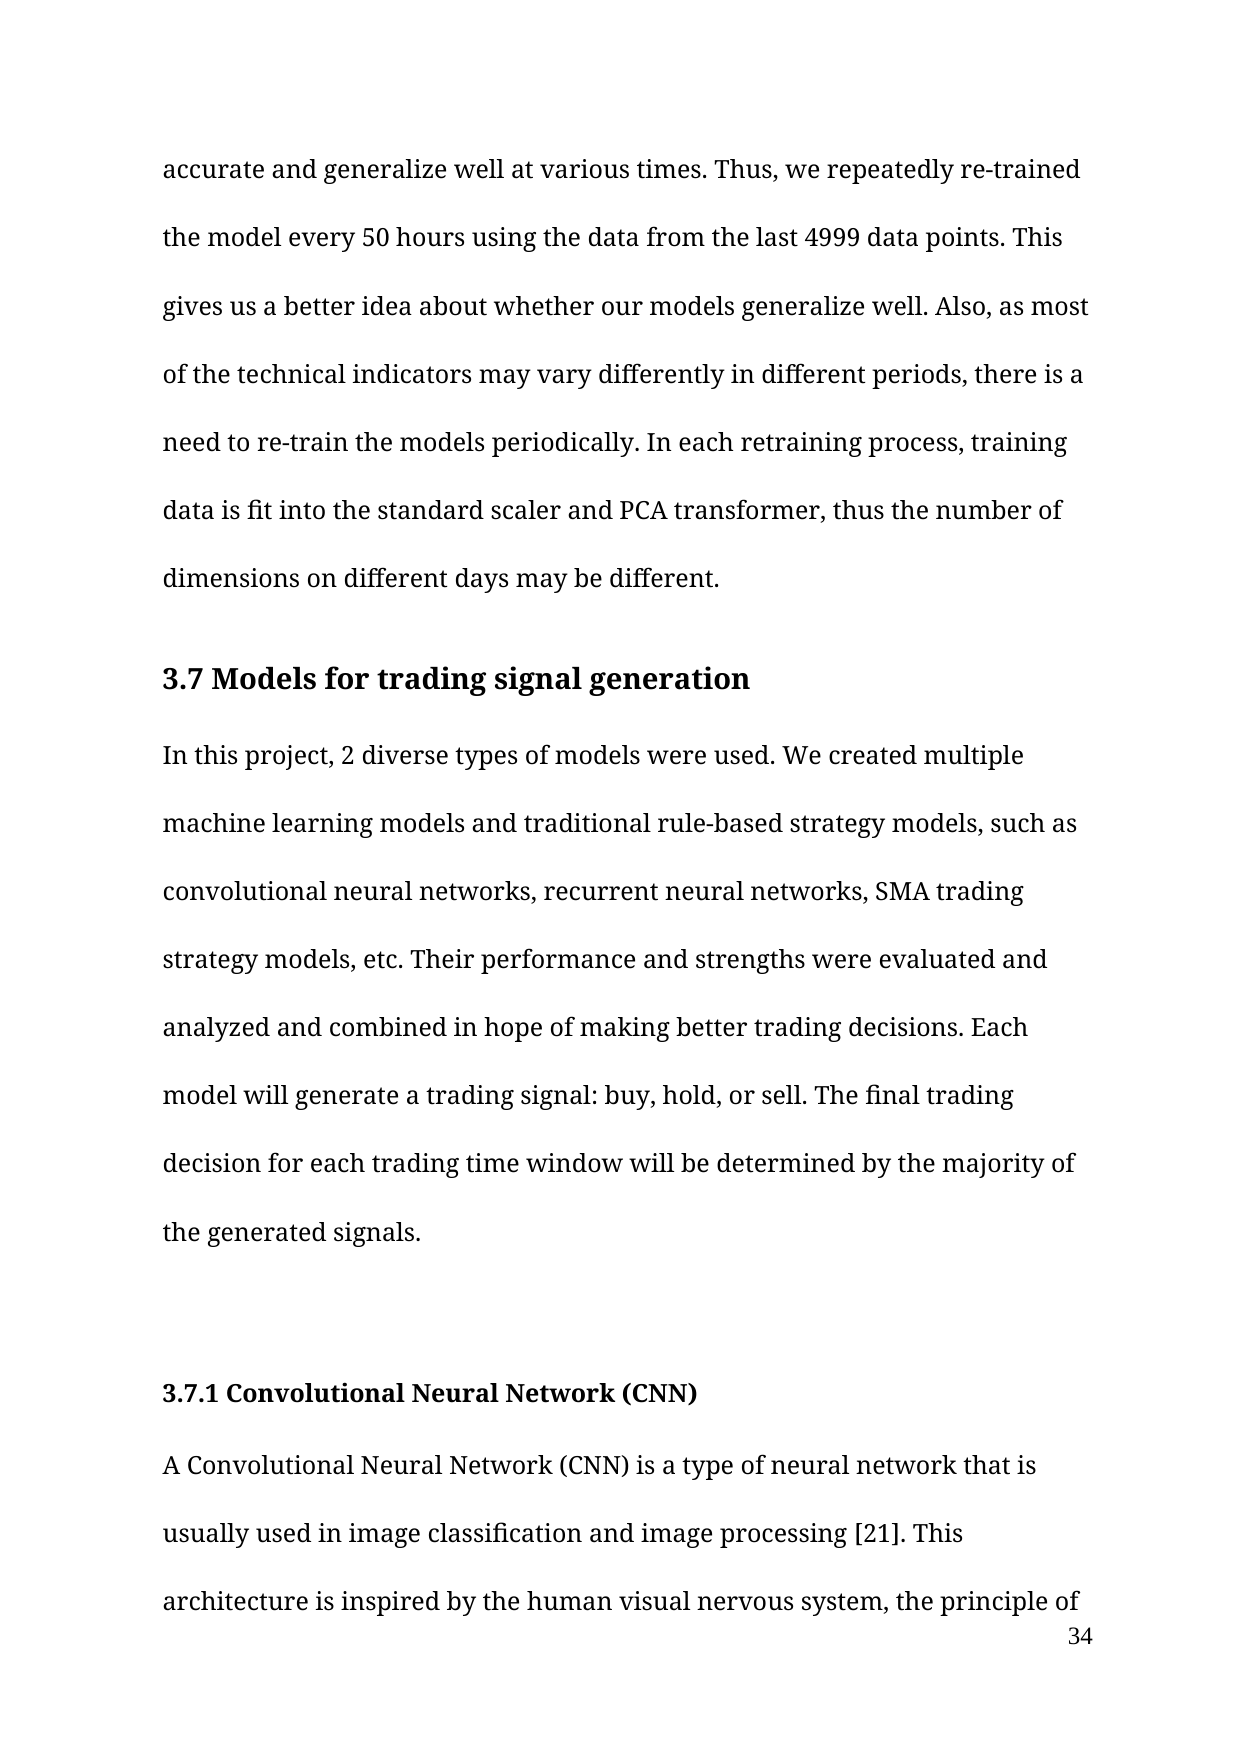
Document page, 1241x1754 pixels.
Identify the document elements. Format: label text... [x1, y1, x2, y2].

subtitle 3.7.1 Convolutional Neural Network (CNN) [162, 1375, 1092, 1409]
subtitle 3.7 Models for trading signal generation [162, 658, 1092, 698]
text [162, 1448, 1092, 1618]
text In this project, 2 diverse types of models were used. We created multiple machine learning models and traditional rule-based strategy models, such as convolutional neural networks, recurrent neural networks, SMA trading strategy models, etc. Their performance and strengths were evaluated and analyzed and combined in hope of making better trading decisions. Each model will generate a trading signal: buy, hold, or sell. The final trading decision for each trading time window will be determined by the majority of the generated signals. [162, 737, 1092, 1248]
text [162, 152, 1092, 595]
